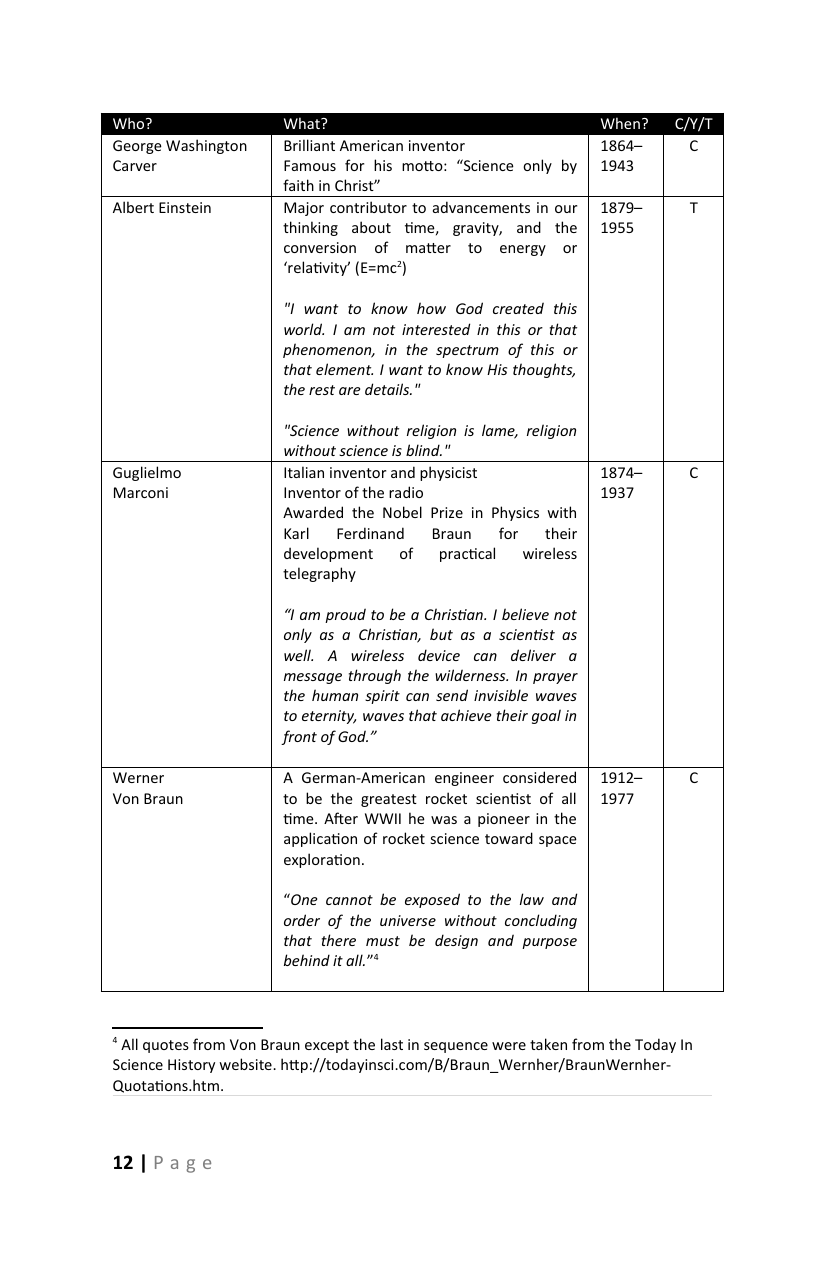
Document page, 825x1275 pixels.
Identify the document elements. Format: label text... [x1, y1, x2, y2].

table_cell C [664, 768, 723, 991]
table_cell George Washington Carver [102, 135, 271, 196]
table_cell 1912–1977 [589, 768, 663, 991]
table_header C/Y/T [664, 114, 723, 134]
table_header What? [272, 114, 588, 134]
table_cell 1879–1955 [589, 197, 663, 461]
table_cell Werner Von Braun [102, 768, 271, 991]
table_header Who? [102, 114, 271, 134]
table_cell A German-American engineer considered to be the greatest rocket scientist of all time. After WWII he was a pioneer in the application of rocket science toward space exploration. “One cannot be exposed to the law and order of the universe without concluding that there must be design and purpose behind it all.” [272, 768, 588, 991]
table_cell T [664, 197, 723, 461]
table_cell C [664, 135, 723, 196]
table_cell Italian inventor and physicist Inventor of the radio Awarded the Nobel Prize in Physics with Karl Ferdinand Braun for their development of practical wireless telegraphy “I am proud to be a Christian. I believe not only as a Christian, but as a scientist as well. A wireless device can deliver a message through the wilderness. In prayer the human spirit can send invisible waves to eternity, waves that achieve their goal in front of God.” [272, 462, 588, 767]
table_cell Guglielmo Marconi [102, 462, 271, 767]
table_cell C [664, 462, 723, 767]
table_cell Albert Einstein [102, 197, 271, 461]
table_cell 1874–1937 [589, 462, 663, 767]
table_header When? [589, 114, 663, 134]
table_cell Major contributor to advancements in our thinking about time, gravity, and the conversion of matter to energy or ‘relativity’ (E=mc2) "I want to know how God created this world. I am not interested in this or that phenomenon, in the spectrum of this or that element. I want to know His thoughts, the rest are details." "Science without religion is lame, religion without science is blind." [272, 197, 588, 461]
table_cell 1864–1943 [589, 135, 663, 196]
table_cell Brilliant American inventor Famous for his motto: “Science only by faith in Christ” [272, 135, 588, 196]
